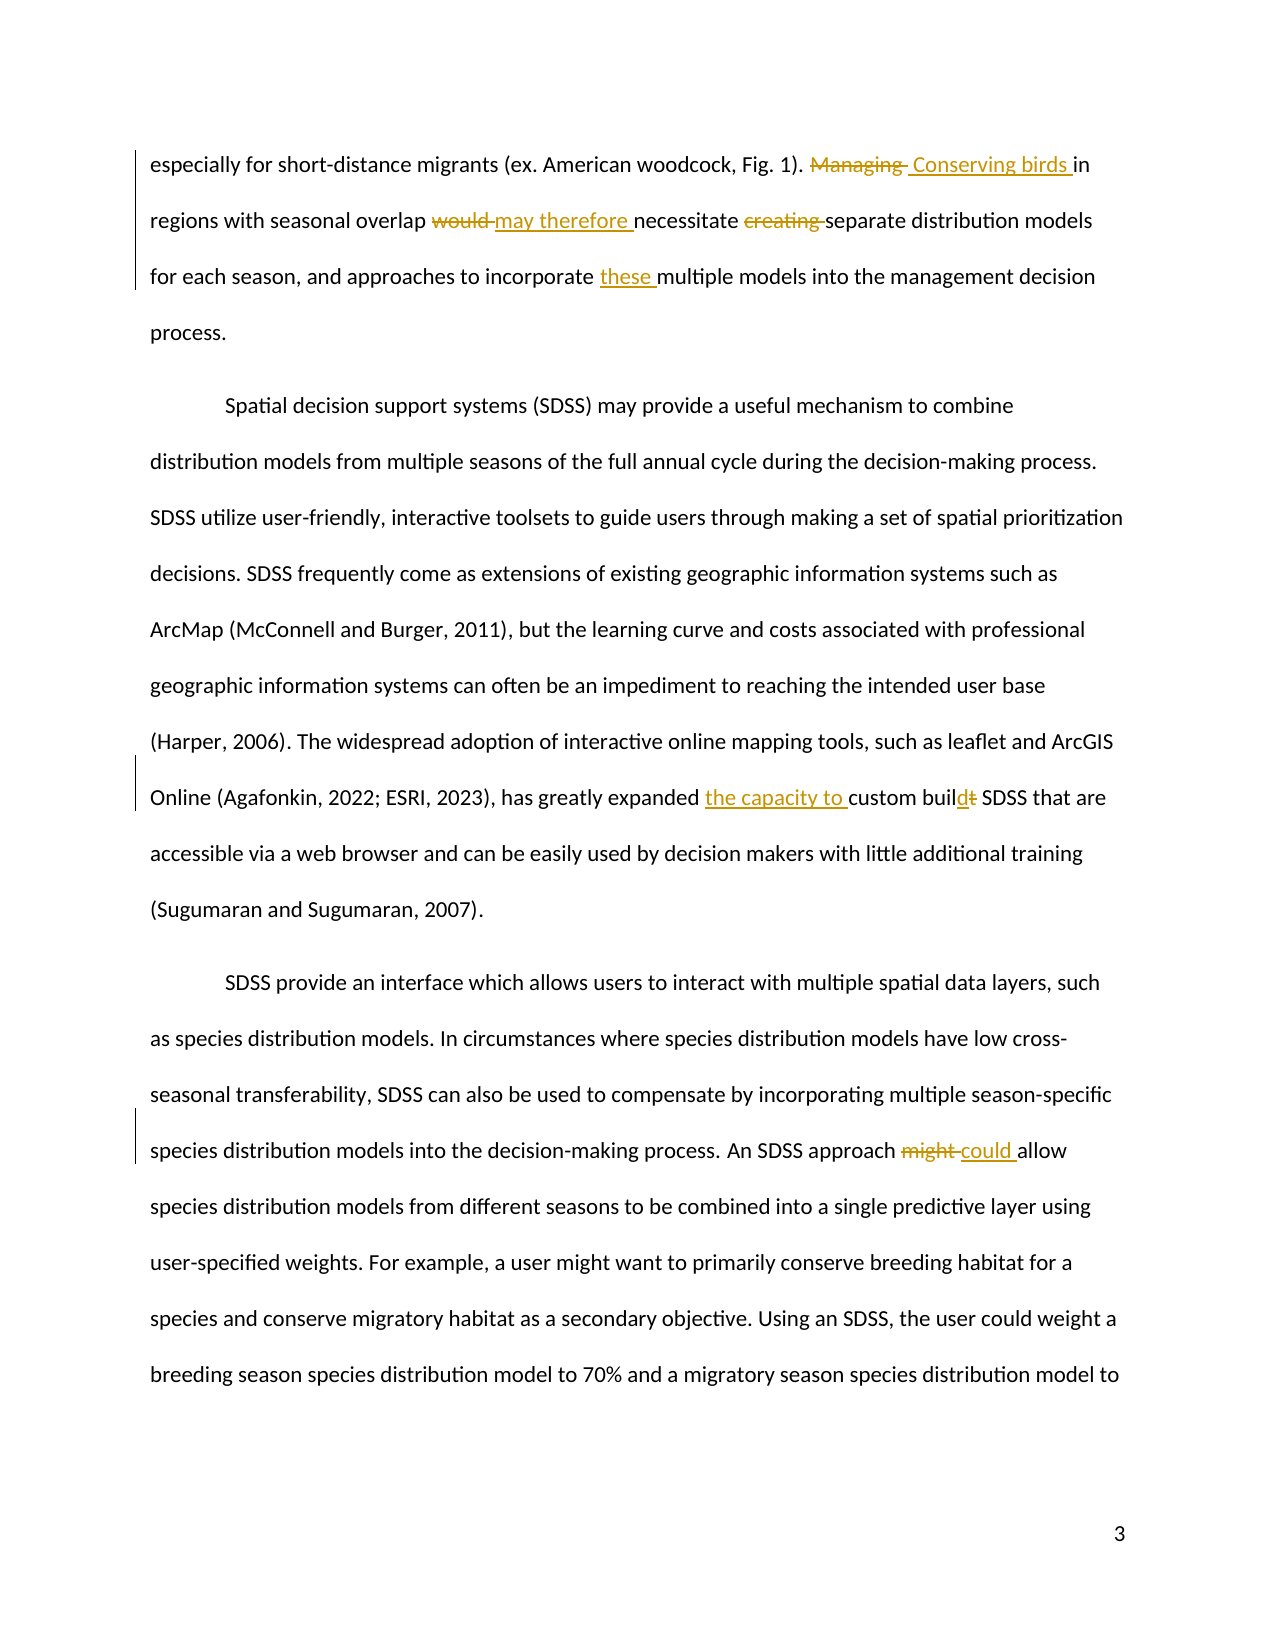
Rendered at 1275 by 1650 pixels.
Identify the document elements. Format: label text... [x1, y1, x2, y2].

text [150, 968, 1125, 1388]
text Spatial decision support systems (SDSS) may provide a useful mechanism to combine distribution models from multiple seasons of the full annual cycle during the decision-making process. SDSS utilize user-friendly, interactive toolsets to guide users through making a set of spatial prioritization decisions. SDSS frequently come as extensions of existing geographic information systems such as ArcMap (McConnell and Burger, 2011), but the learning curve and costs associated with professional geographic information systems can often be an impediment to reaching the intended user base (Harper, 2006). The widespread adoption of interactive online mapping tools, such as leaflet and ArcGIS Online (Agafonkin, 2022; ESRI, 2023), has greatly expanded custom buil SDSS that are accessible via a web browser and can be easily used by decision makers with little additional training (Sugumaran and Sugumaran, 2007). [150, 391, 1125, 923]
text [150, 150, 1125, 346]
